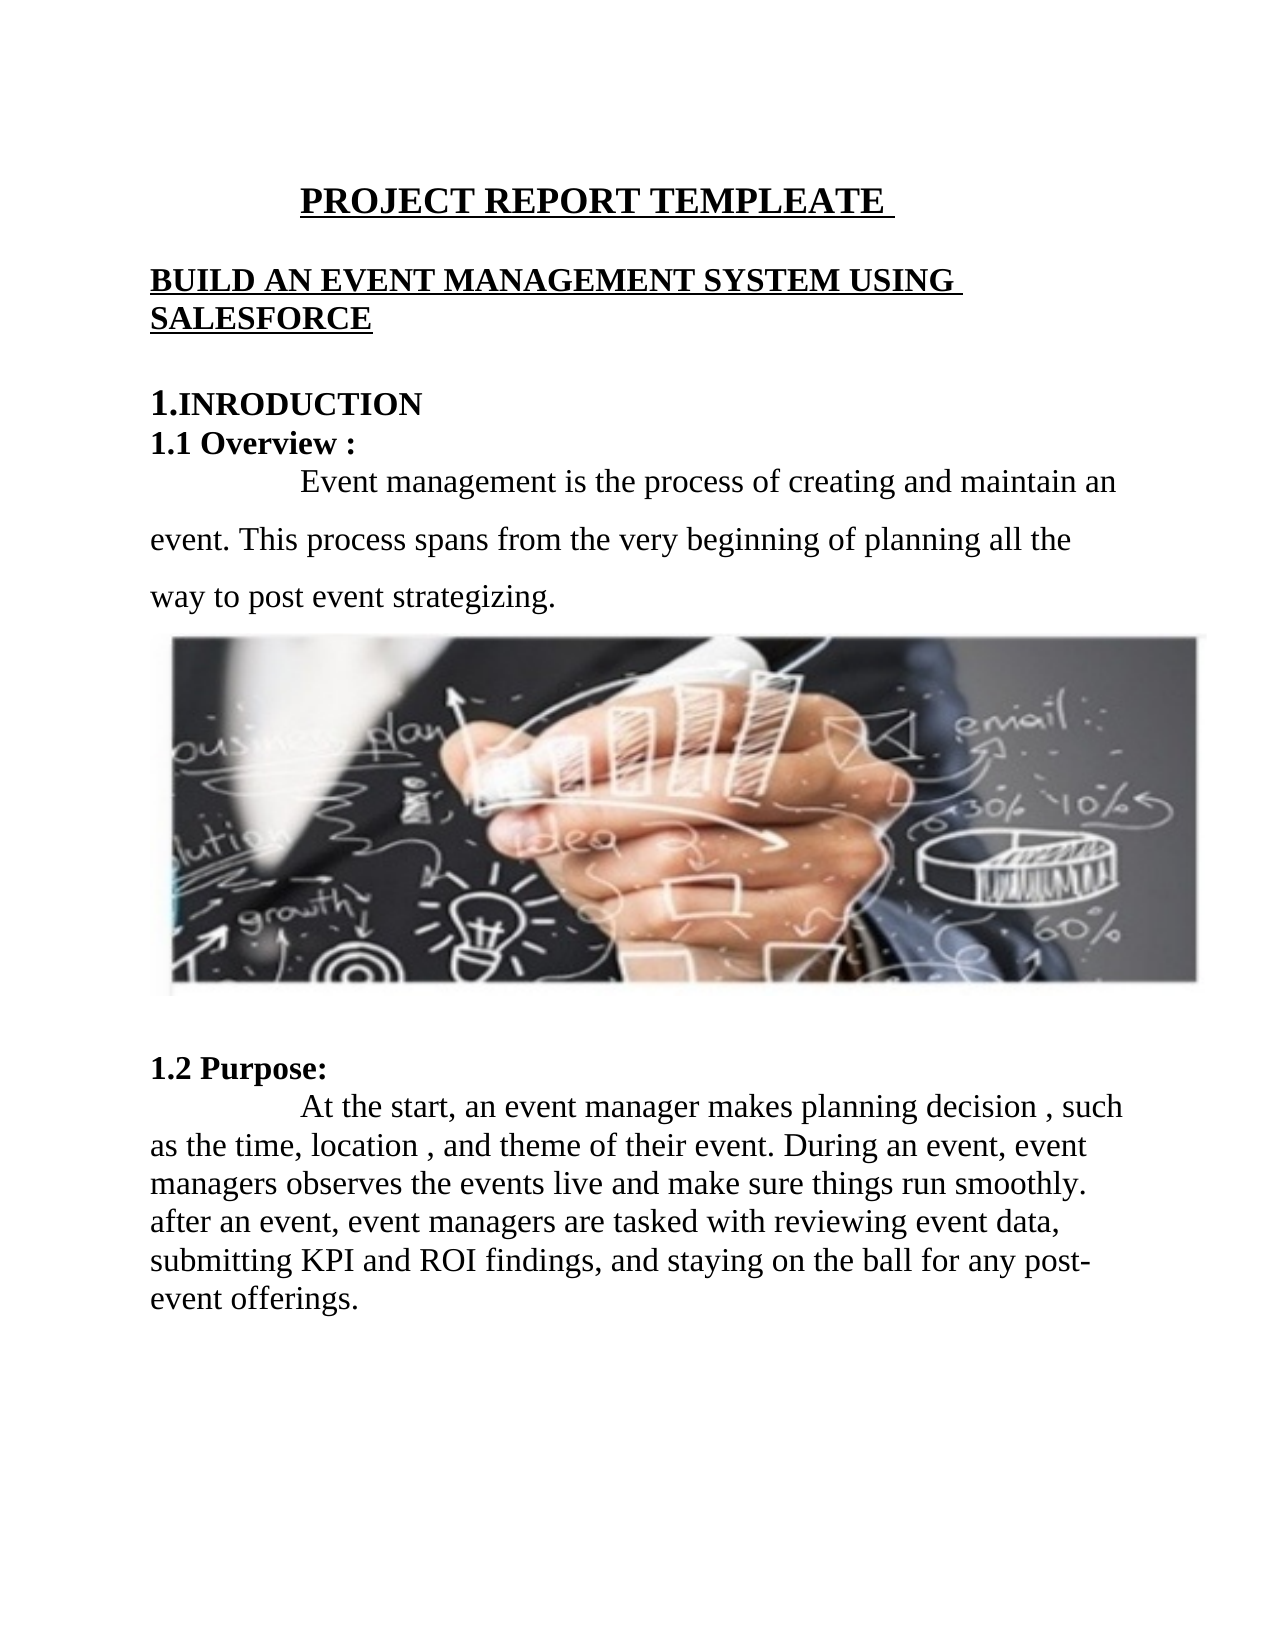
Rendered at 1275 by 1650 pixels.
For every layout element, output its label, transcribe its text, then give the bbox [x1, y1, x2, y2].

text BUILD AN EVENT MANAGEMENT SYSTEM USING SALESFORCE [150, 260, 1125, 337]
text PROJECT REPORT TEMPLEATE [225, 179, 1125, 222]
text 1.1 Overview : [150, 423, 1125, 461]
picture [150, 633, 1207, 996]
text event offerings. [150, 1278, 1125, 1316]
text 1.2 Purpose: [150, 1048, 1125, 1086]
text 1.INRODUCTION [150, 380, 1125, 423]
text Event management is the process of creating and maintain an event. This process spans from the very beginning of planning all the way to post event strategizing. [150, 461, 1125, 615]
text At the start, an event manager makes planning decision , such as the time, location , and theme of their event. During an event, event managers observes the events live and make sure things run smoothly. after an event, event managers are tasked with reviewing event data, submitting KPI and ROI findings, and staying on the ball for any post- [150, 1086, 1125, 1278]
